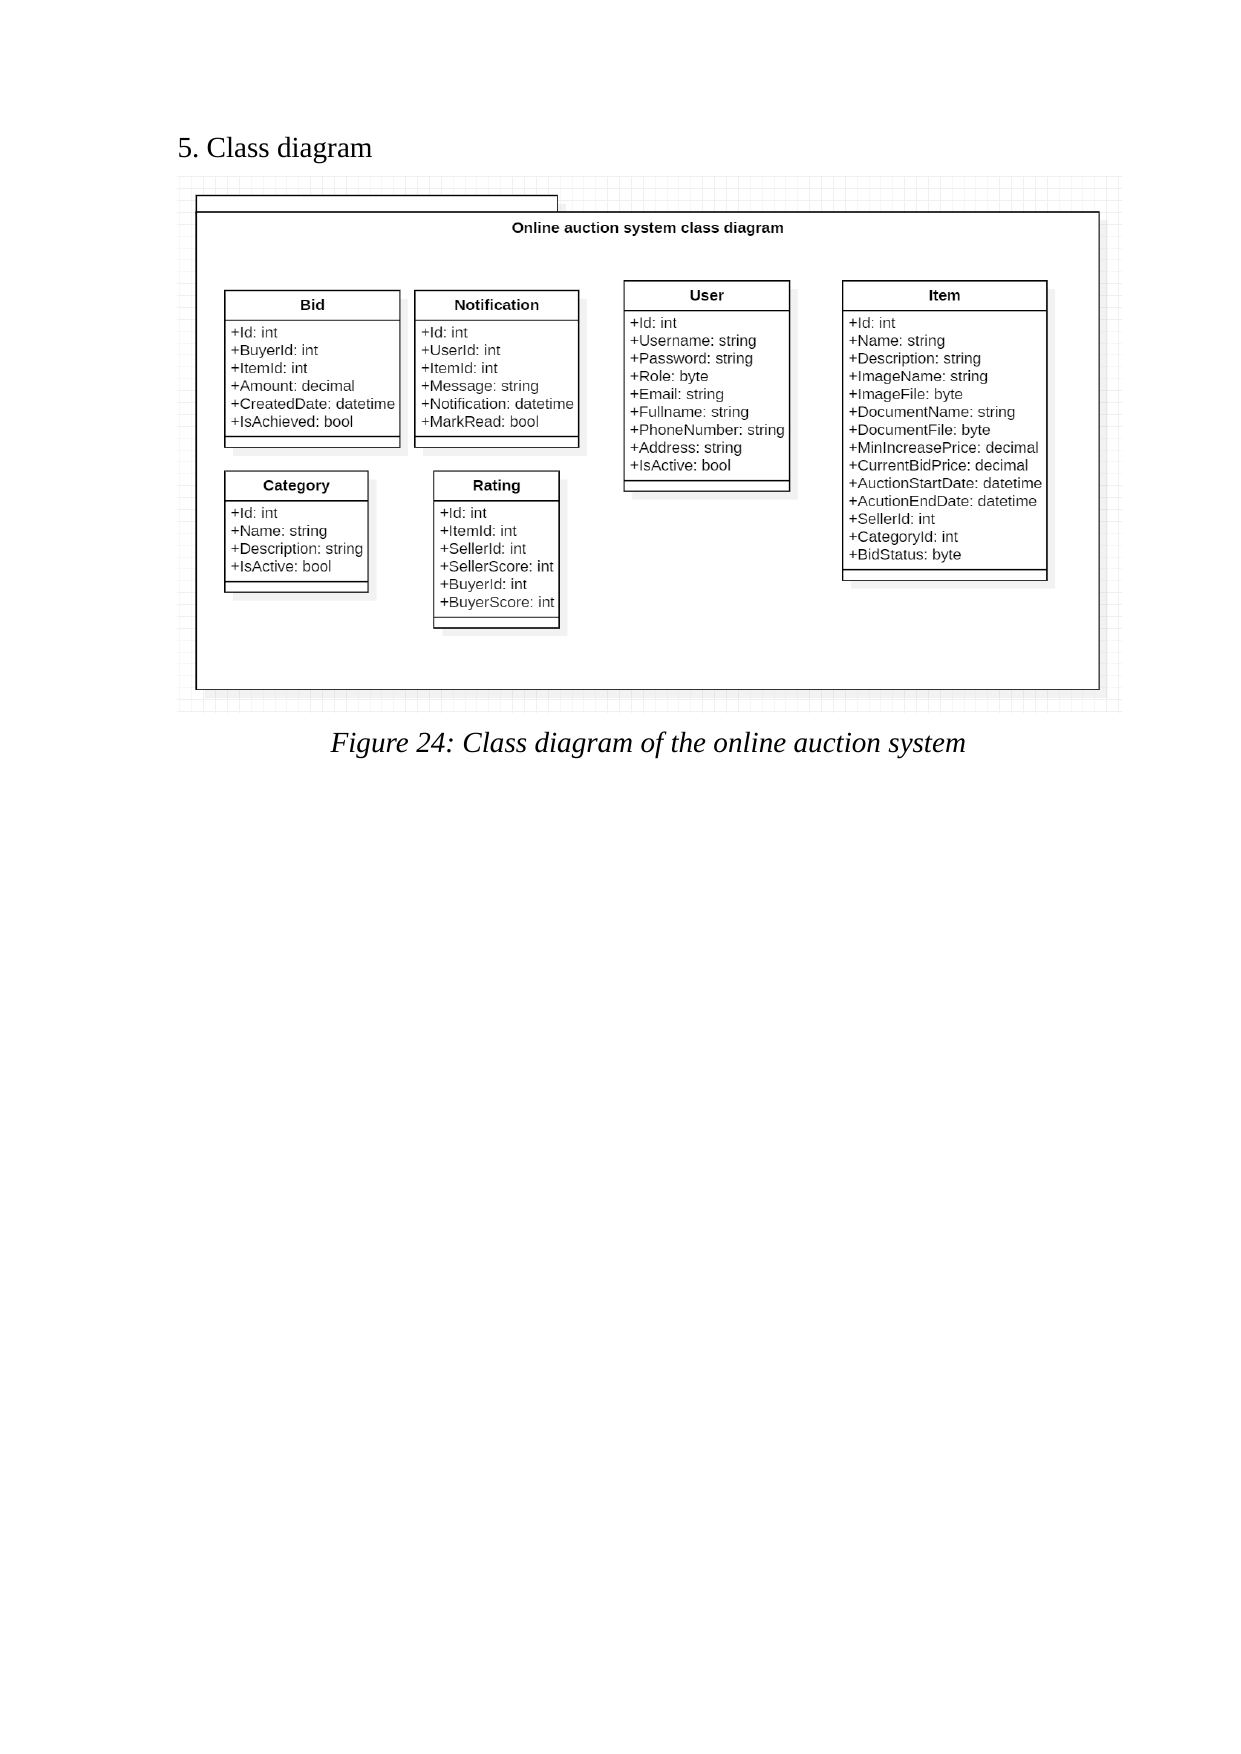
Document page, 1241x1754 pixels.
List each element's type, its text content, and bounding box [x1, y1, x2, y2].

picture [177, 176, 1123, 713]
text 5. Class diagram [177, 131, 1122, 164]
